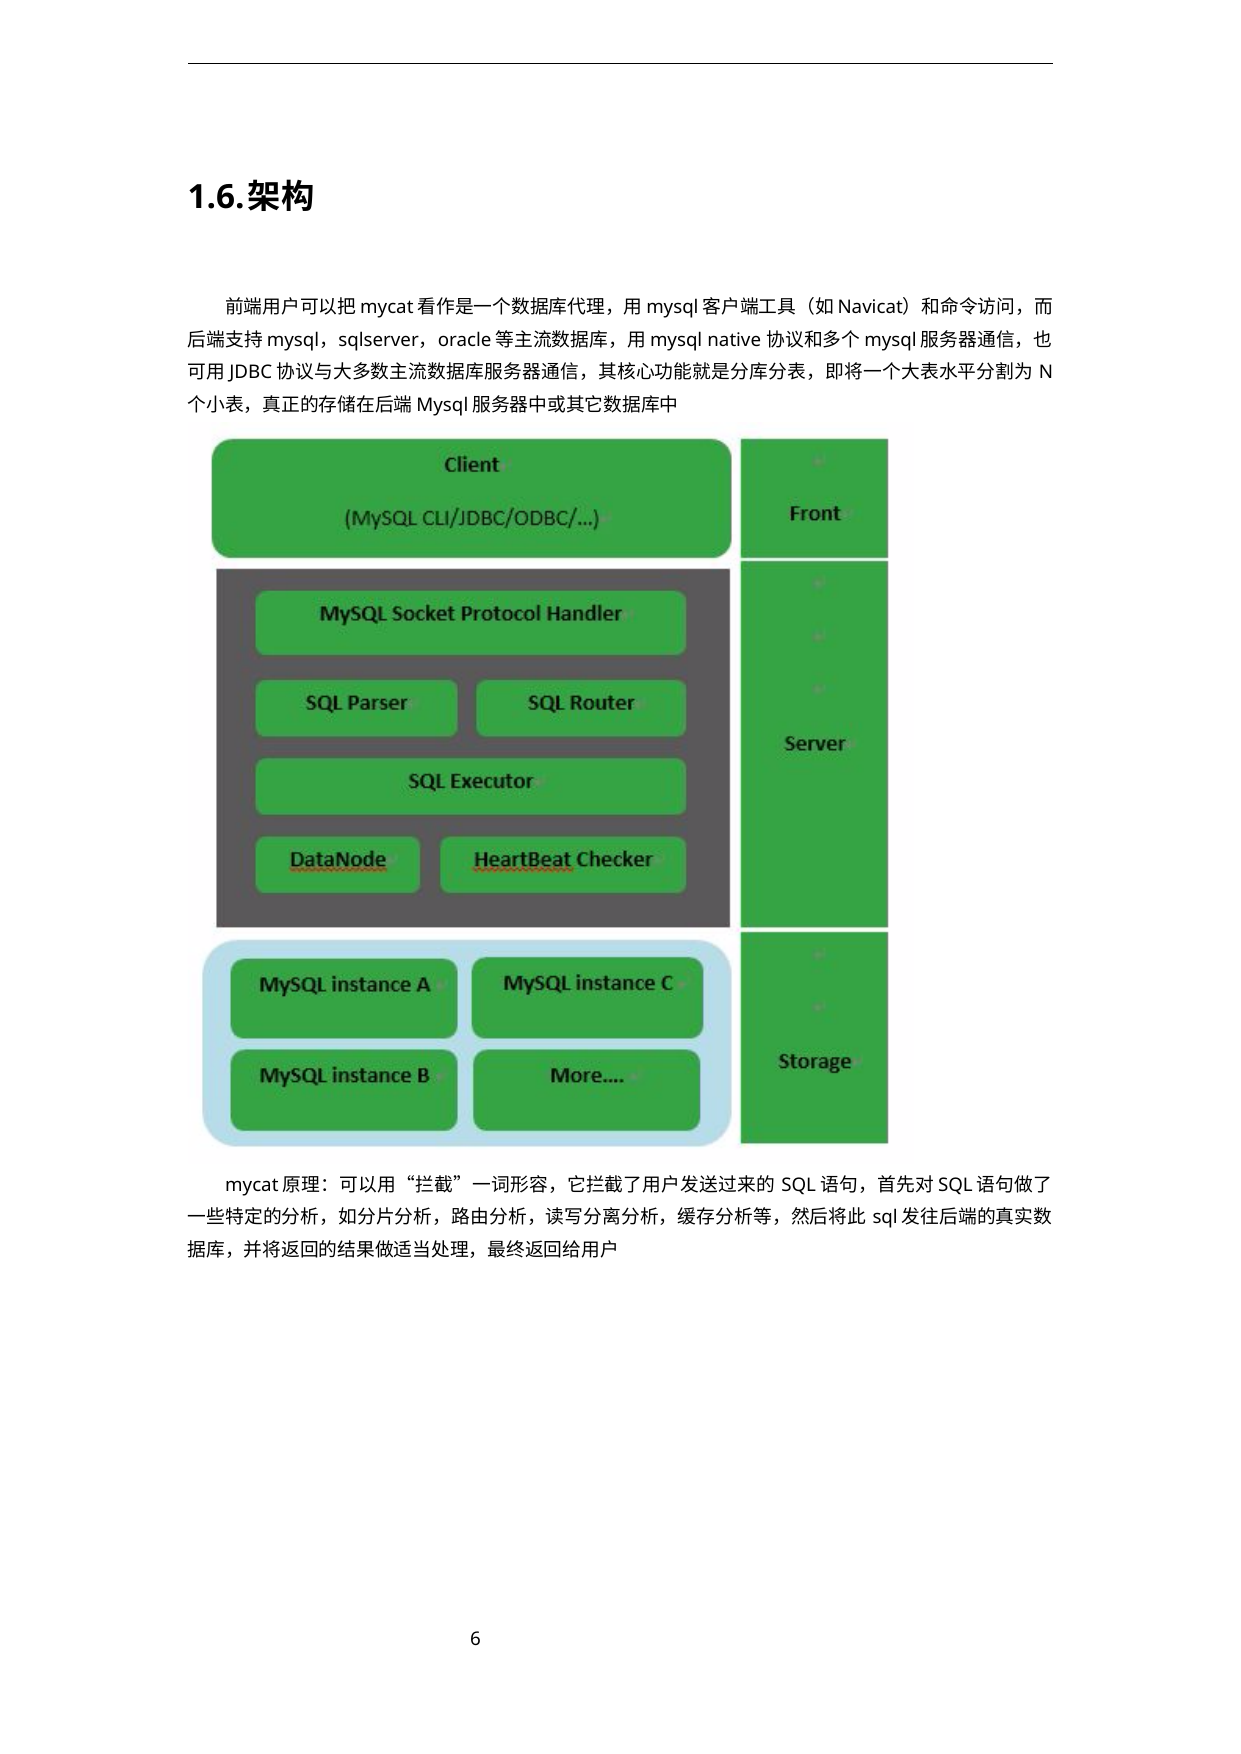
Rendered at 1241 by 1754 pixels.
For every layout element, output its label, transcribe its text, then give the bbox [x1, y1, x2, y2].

subtitle 架构 [187, 162, 1053, 227]
picture [187, 422, 915, 1164]
text mycat原理：可以用“拦截”一词形容，它拦截了用户发送过来的SQL语句，首先对SQL语句做了一些特定的分析，如分片分析，路由分析，读写分离分析，缓存分析等，然后将此sql发往后端的真实数据库，并将返回的结果做适当处理，最终返回给用户 [187, 1167, 1053, 1264]
text 前端用户可以把mycat看作是一个数据库代理，用mysql客户端工具（如Navicat）和命令访问，而后端支持mysql，sqlserver，oracle等主流数据库，用mysql native 协议和多个mysql服务器通信，也可用JDBC协议与大多数主流数据库服务器通信，其核心功能就是分库分表，即将一个大表水平分割为N个小表，真正的存储在后端Mysql服务器中或其它数据库中 [187, 289, 1053, 419]
